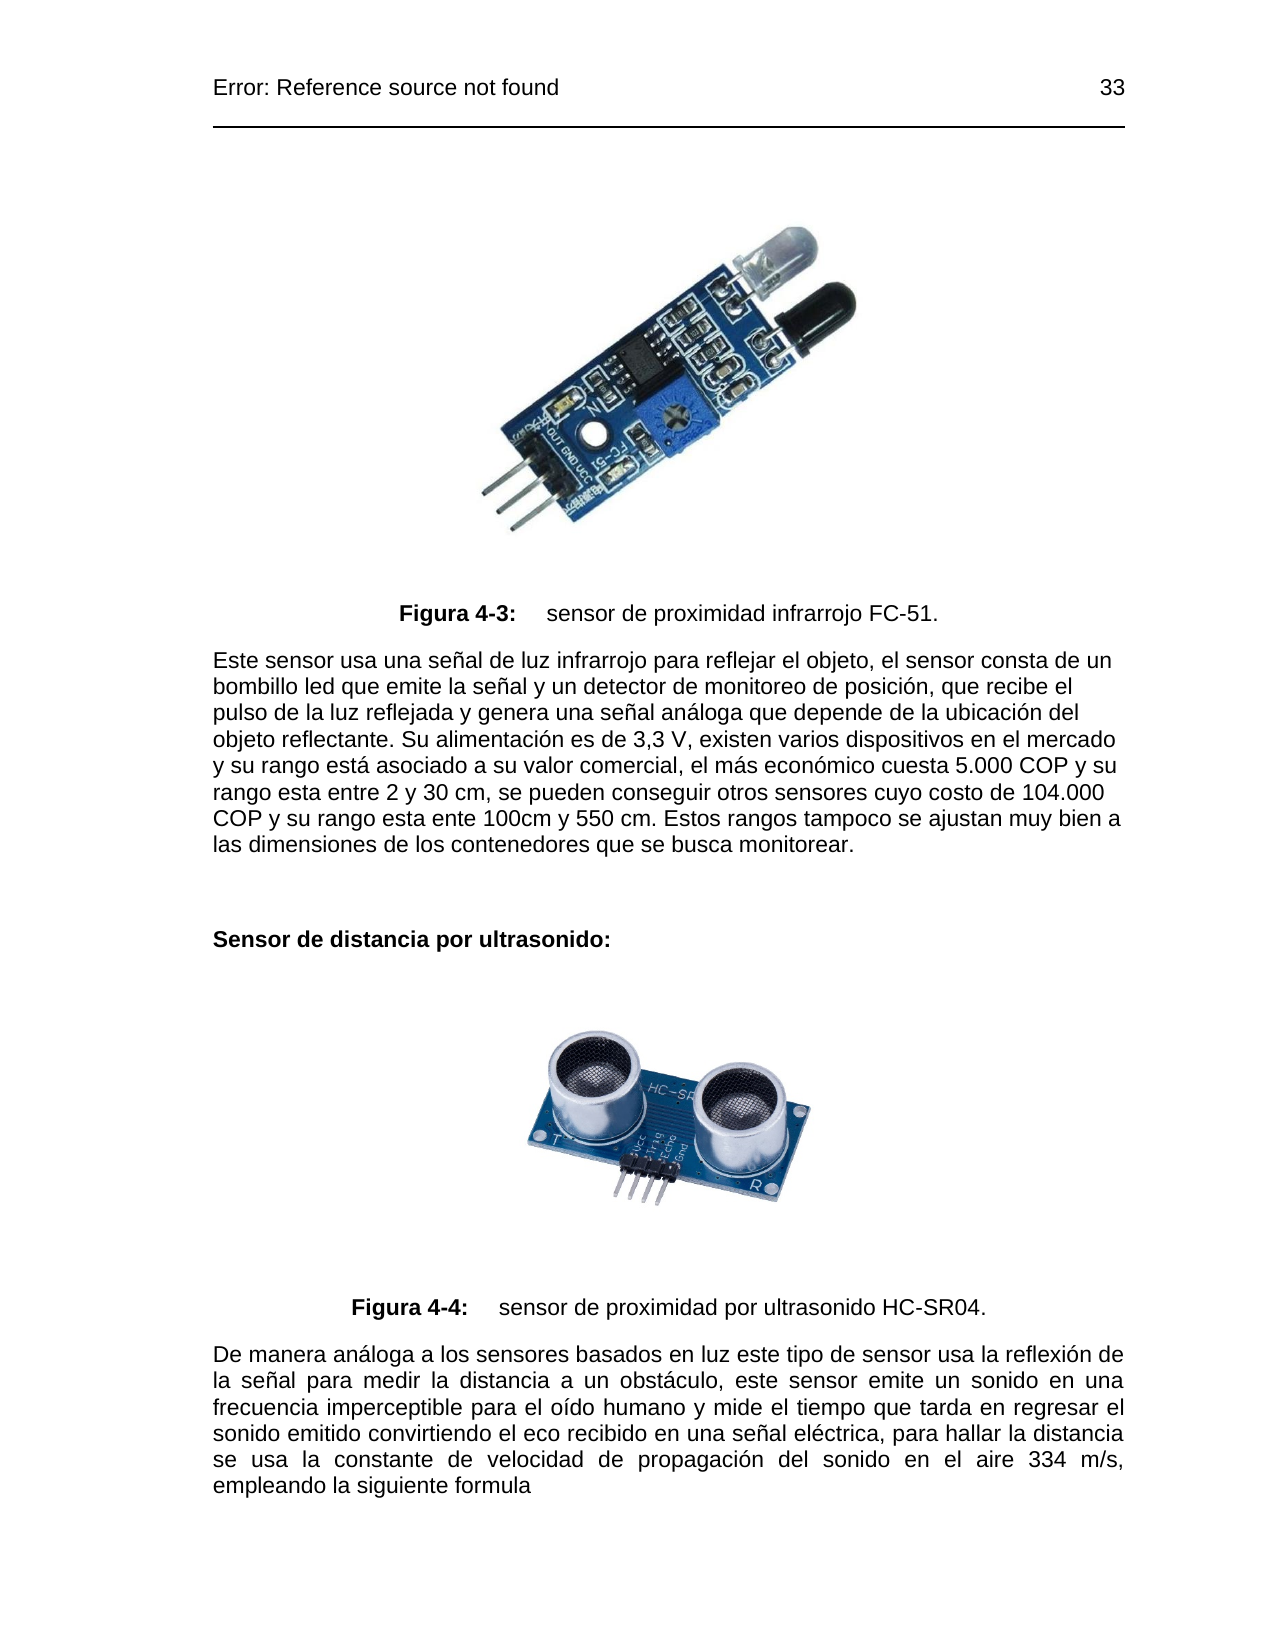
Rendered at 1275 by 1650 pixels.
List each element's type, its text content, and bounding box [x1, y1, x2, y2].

text De manera análoga a los sensores basados en luz este tipo de sensor usa la reflexión de la señal para medir la distancia a un obstáculo, este sensor emite un sonido en una frecuencia imperceptible para el oído humano y mide el tiempo que tarda en regresar el sonido emitido convirtiendo el eco recibido en una señal eléctrica, para hallar la distancia se usa la constante de velocidad de propagación del sonido en el aire 334 m/s, empleando la siguiente formula [213, 1341, 1125, 1499]
picture [468, 178, 868, 577]
picture [518, 972, 819, 1273]
text Sensor de distancia por ultrasonido: [213, 926, 1125, 952]
text Este sensor usa una señal de luz infrarrojo para reflejar el objeto, el sensor consta de un bombillo led que emite la señal y un detector de monitoreo de posición, que recibe el pulso de la luz reflejada y genera una señal análoga que depende de la ubicación del objeto reflectante. Su alimentación es de 3,3 V, existen varios dispositivos en el mercado y su rango está asociado a su valor comercial, el más económico cuesta 5.000 COP y su rango esta entre 2 y 30 cm, se pueden conseguir otros sensores cuyo costo de 104.000 COP y su rango esta ente 100cm y 550 cm. Estos rangos tampoco se ajustan muy bien a las dimensiones de los contenedores que se busca monitorear. [213, 647, 1125, 857]
text Figura 4-4: sensor de proximidad por ultrasonido HC-SR04. [213, 1293, 1125, 1320]
text Figura 4-3: sensor de proximidad infrarrojo FC-51. [213, 599, 1125, 626]
